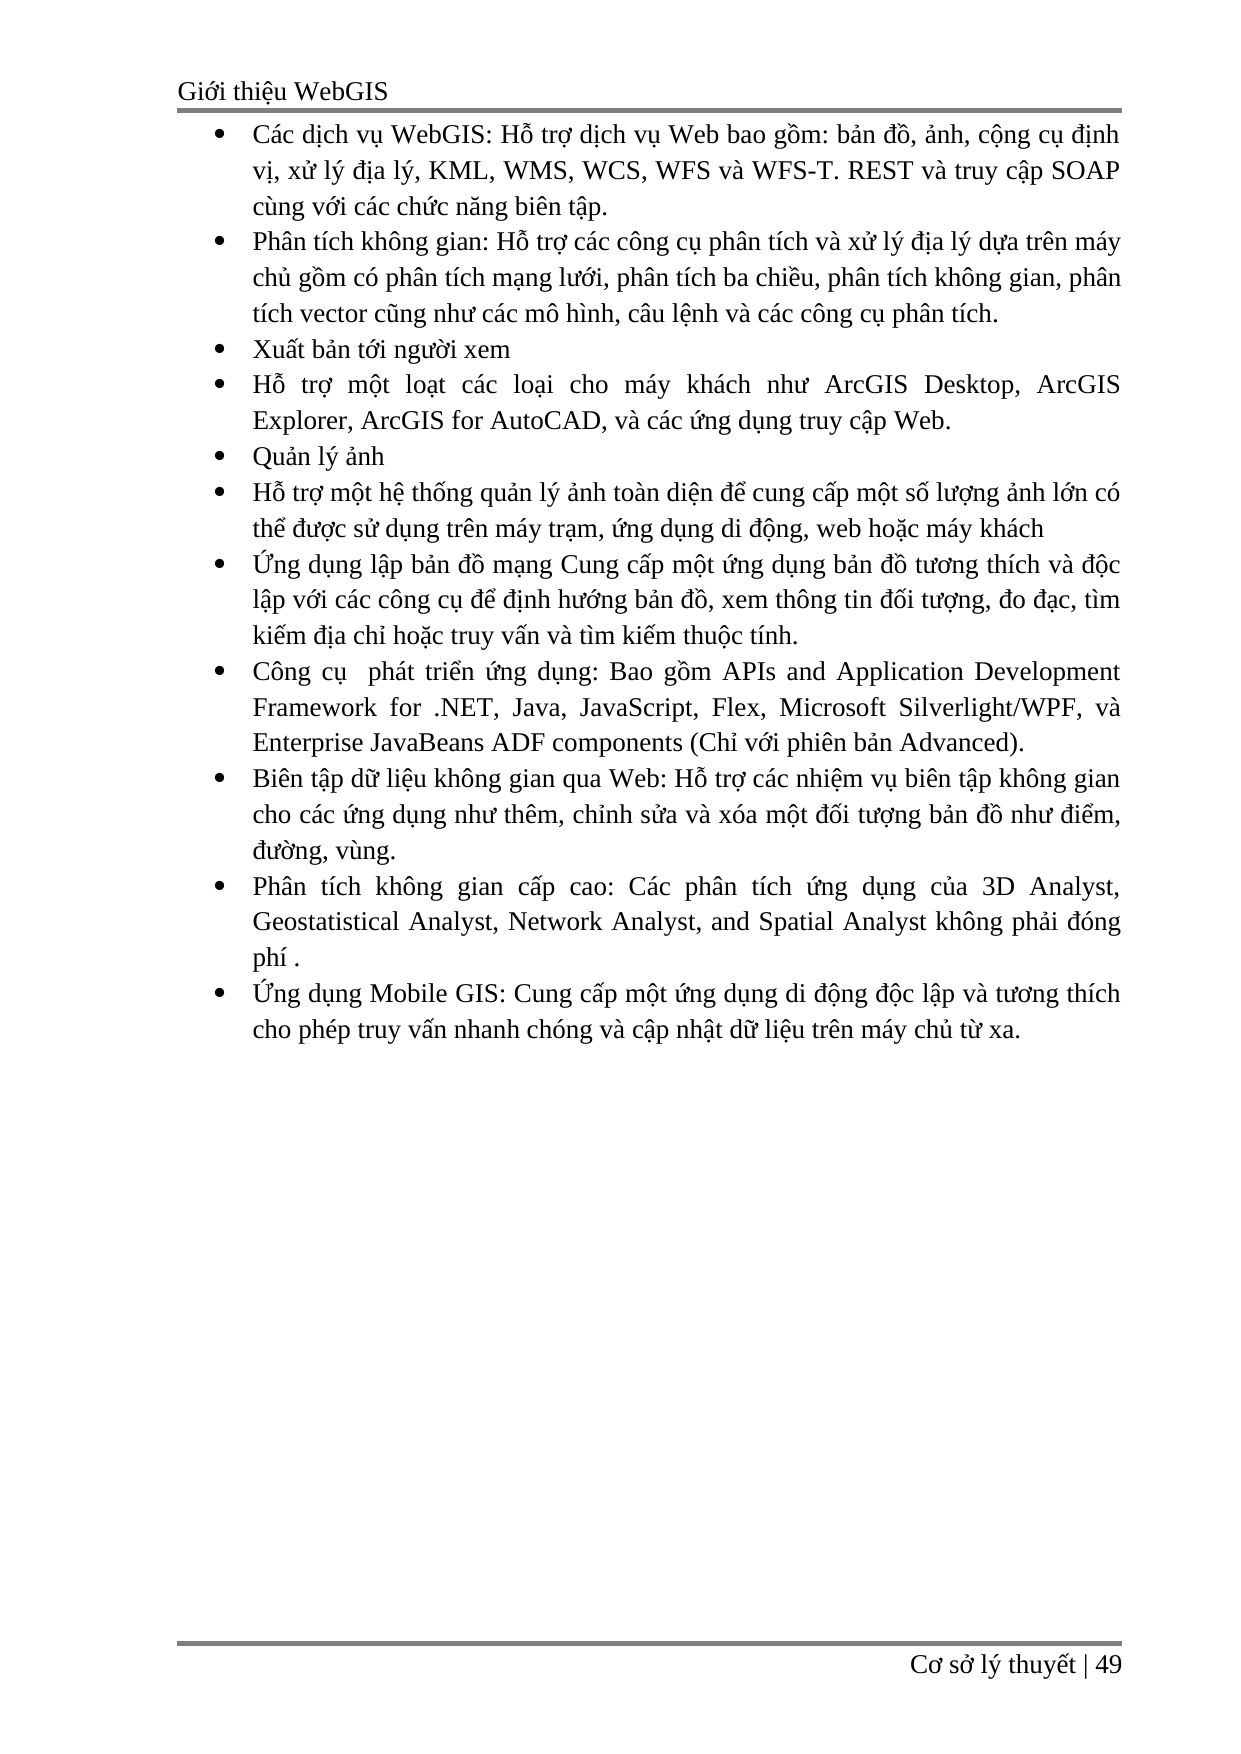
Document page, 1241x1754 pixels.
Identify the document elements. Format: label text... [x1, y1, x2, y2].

list Ứng dụng lập bản đồ mạng Cung cấp một ứng dụng bản đồ tương thích và độc lập với các công cụ để định hướng bản đồ, xem thông tin đối tượng, đo đạc, tìm kiếm địa chỉ hoặc truy vấn và tìm kiếm thuộc tính. [215, 548, 1122, 650]
list Phân tích không gian: Hỗ trợ các công cụ phân tích và xử lý địa lý dựa trên máy chủ gồm có phân tích mạng lưới, phân tích ba chiều, phân tích không gian, phân tích vector cũng như các mô hình, câu lệnh và các công cụ phân tích. [215, 225, 1122, 328]
list Ứng dụng Mobile GIS: Cung cấp một ứng dụng di động độc lập và tương thích cho phép truy vấn nhanh chóng và cập nhật dữ liệu trên máy chủ từ xa. [215, 977, 1122, 1044]
list Hỗ trợ một hệ thống quản lý ảnh toàn diện để cung cấp một số lượng ảnh lớn có thể được sử dụng trên máy trạm, ứng dụng di động, web hoặc máy khách [215, 476, 1122, 543]
list Công cụ phát triển ứng dụng: Bao gồm APIs and Application Development Framework for .NET, Java, JavaScript, Flex, Microsoft Silverlight/WPF, và Enterprise JavaBeans ADF components (Chỉ với phiên bản Advanced). [215, 655, 1122, 758]
list Phân tích không gian cấp cao: Các phân tích ứng dụng của 3D Analyst, Geostatistical Analyst, Network Analyst, and Spatial Analyst không phải đóng phí . [215, 869, 1122, 972]
list Biên tập dữ liệu không gian qua Web: Hỗ trợ các nhiệm vụ biên tập không gian cho các ứng dụng như thêm, chỉnh sửa và xóa một đối tượng bản đồ như điểm, đường, vùng. [215, 762, 1122, 865]
list Xuất bản tới người xem [215, 333, 1122, 364]
list Quản lý ảnh [215, 440, 1122, 471]
list Hỗ trợ một loạt các loại cho máy khách như ArcGIS Desktop, ArcGIS Explorer, ArcGIS for AutoCAD, và các ứng dụng truy cập Web. [215, 369, 1122, 436]
list Các dịch vụ WebGIS: Hỗ trợ dịch vụ Web bao gồm: bản đồ, ảnh, cộng cụ định vị, xử lý địa lý, KML, WMS, WCS, WFS và WFS-T. REST và truy cập SOAP cùng với các chức năng biên tập. [215, 118, 1122, 221]
